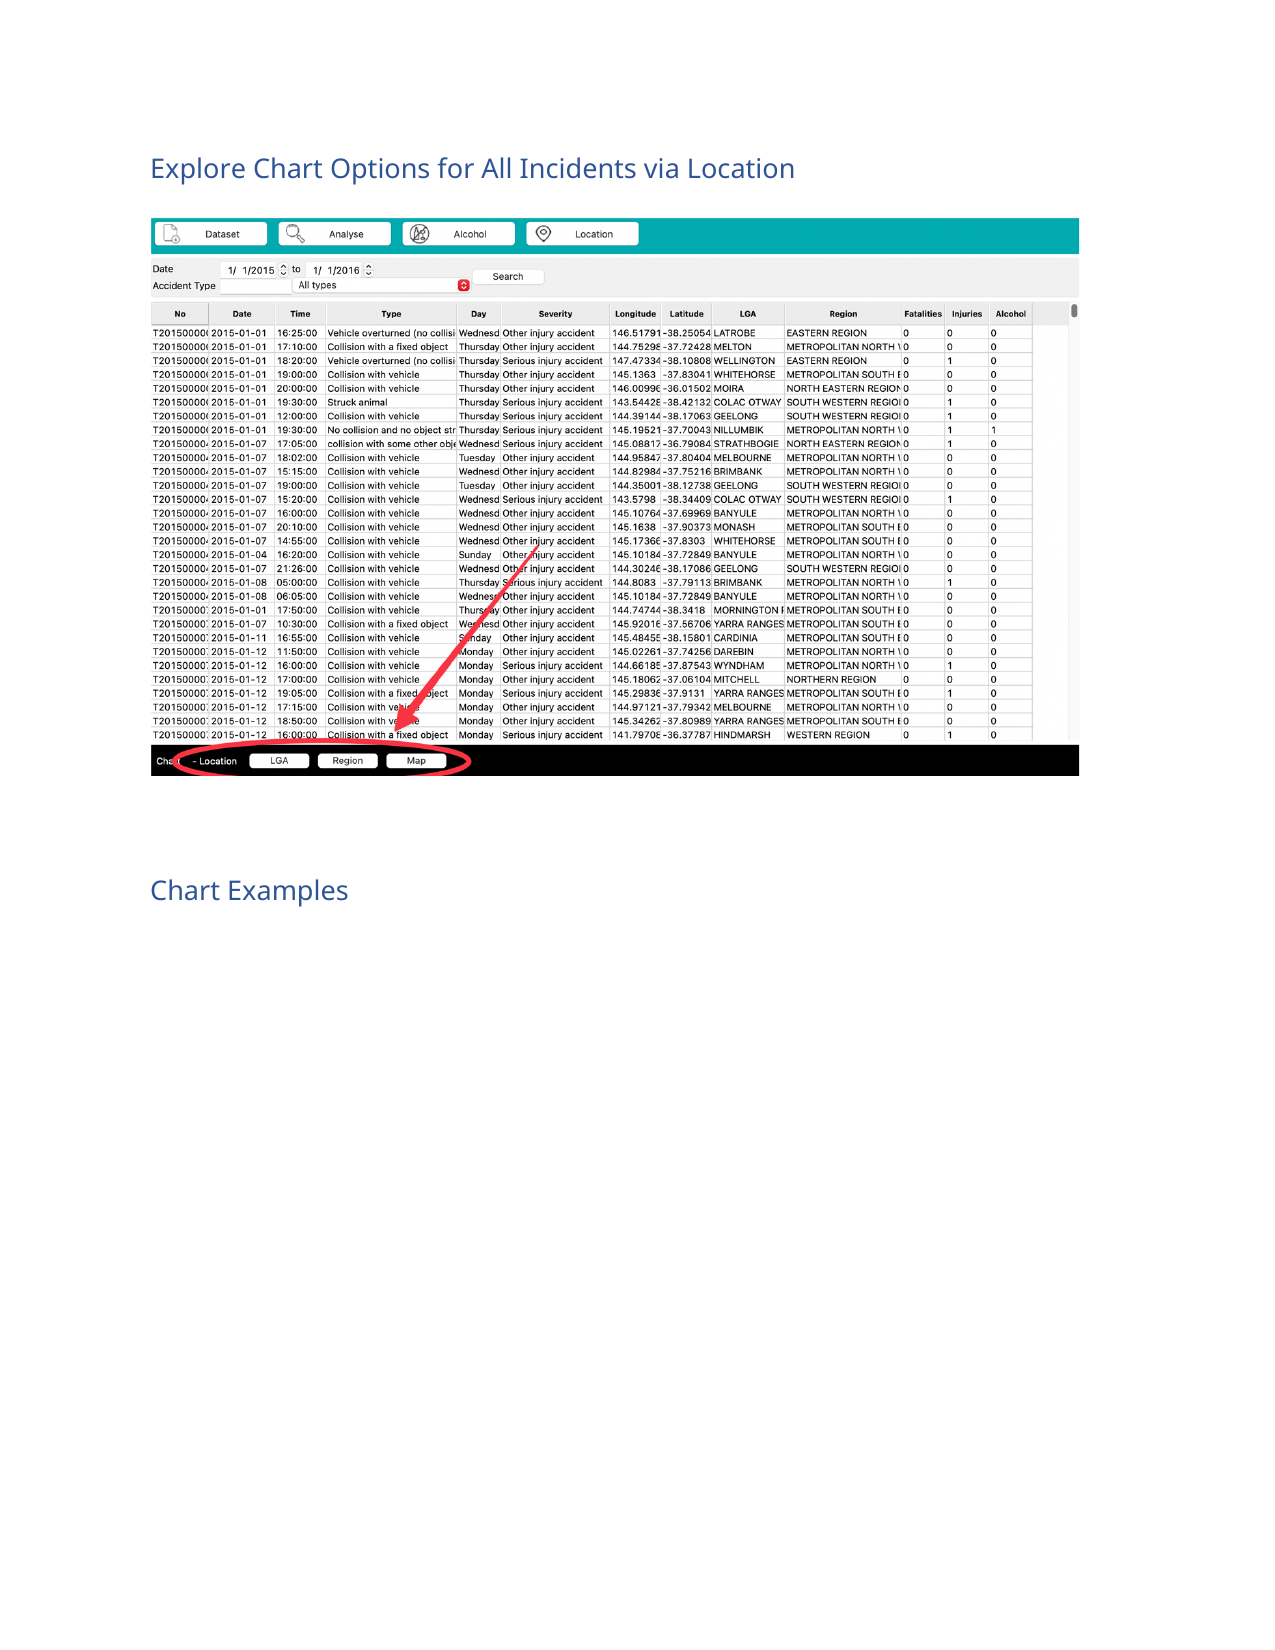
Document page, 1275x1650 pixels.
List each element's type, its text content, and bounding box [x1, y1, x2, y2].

subtitle Chart Examples [150, 871, 1125, 908]
subtitle Explore Chart Options for All Incidents via Location [150, 150, 1125, 187]
picture [150, 217, 1080, 776]
